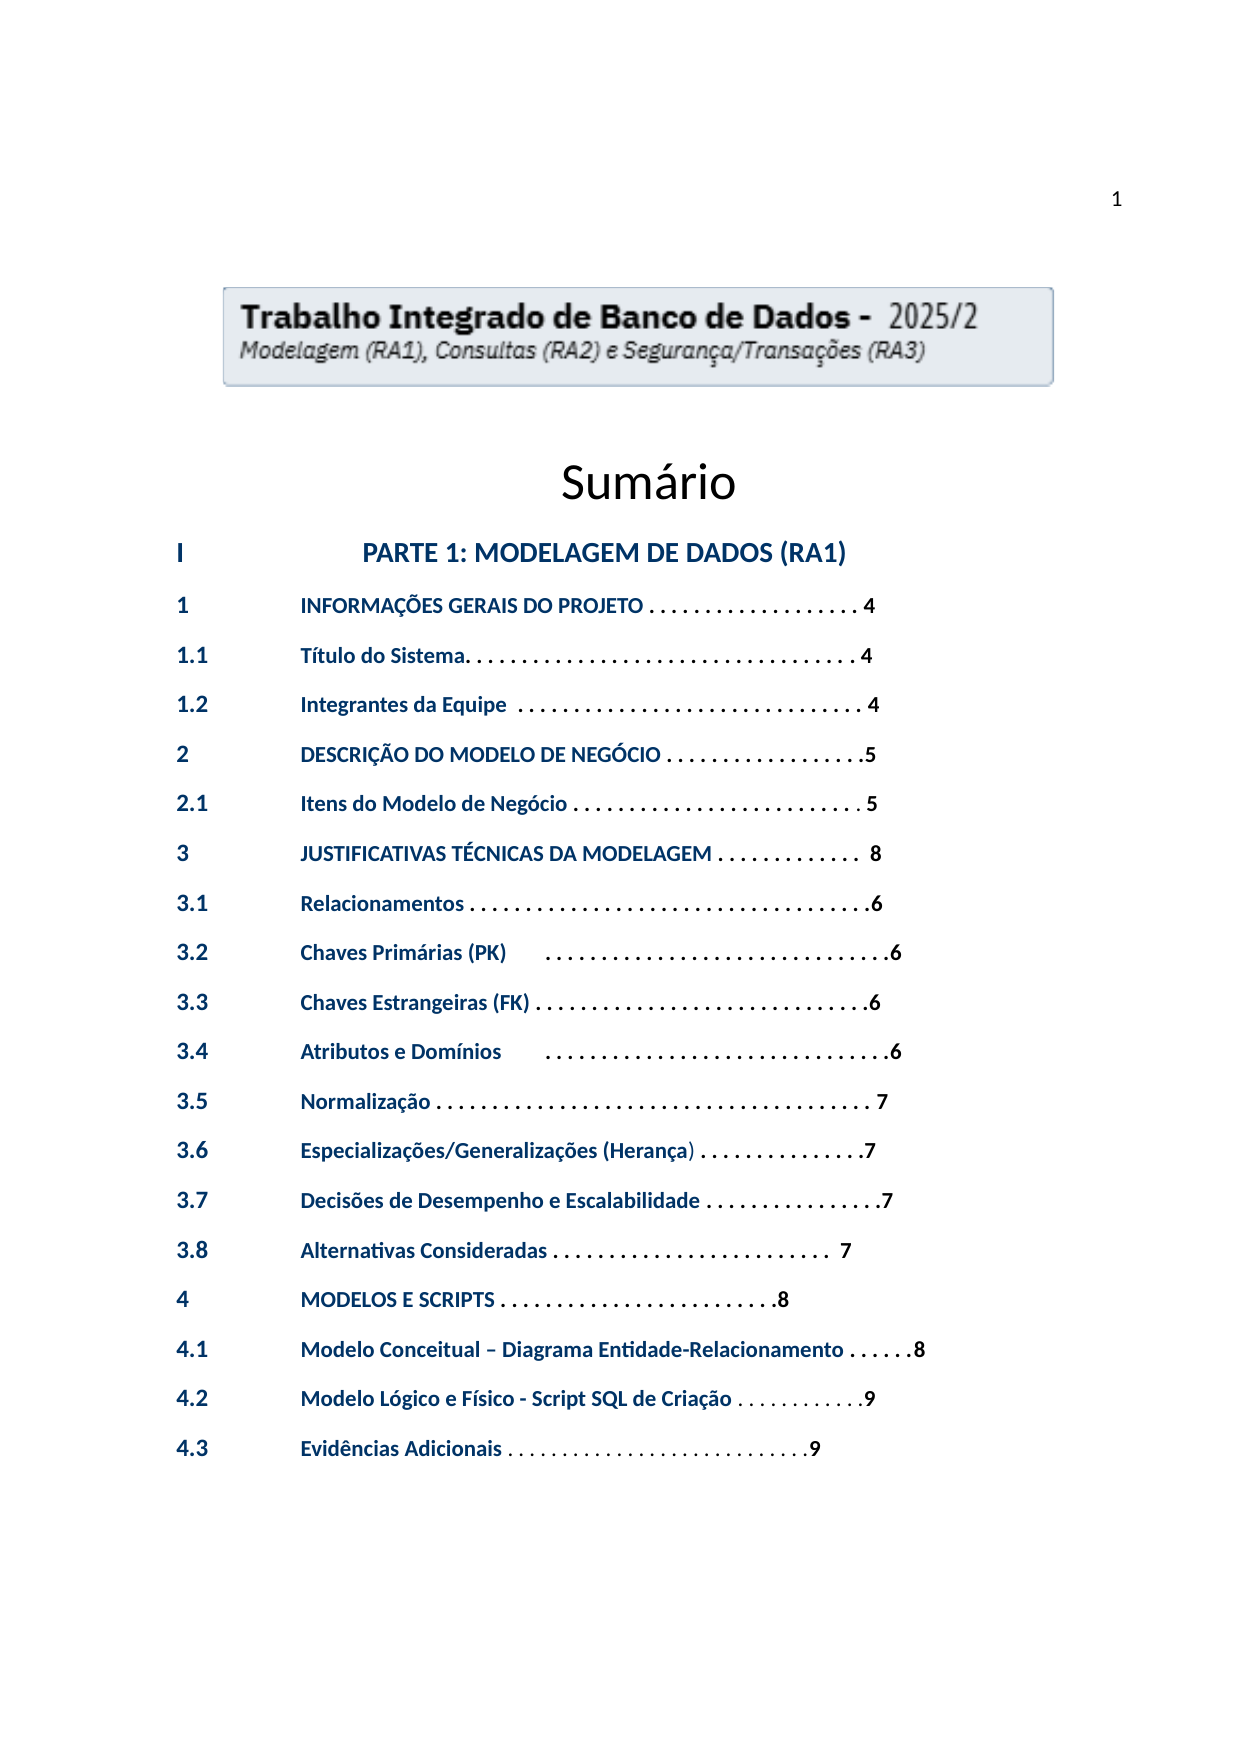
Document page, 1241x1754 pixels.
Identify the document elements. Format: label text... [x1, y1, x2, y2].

list Atributos e Domínios . . . . . . . . . . . . . . . . . . . . . . . . . . . . . . .6 [176, 1036, 1122, 1066]
text I PARTE 1: MODELAGEM DE DADOS (RA1) [176, 534, 1122, 570]
picture [222, 287, 1055, 387]
list Chaves Estrangeiras (FK) . . . . . . . . . . . . . . . . . . . . . . . . . . . . . .6 [176, 986, 1122, 1016]
list Decisões de Desempenho e Escalabilidade . . . . . . . . . . . . . . . .7 [176, 1184, 1122, 1215]
list Alternativas Consideradas . . . . . . . . . . . . . . . . . . . . . . . . . 7 [176, 1234, 1122, 1264]
text Sumário [176, 449, 1122, 512]
text 1 [176, 184, 1122, 212]
list Modelo Conceitual – Diagrama Entidade-Relacionamento . . . . . . 8 [176, 1333, 1122, 1363]
list JUSTIFICATIVAS TÉCNICAS DA MODELAGEM . . . . . . . . . . . . . 8 [176, 837, 1122, 868]
list Integrantes da Equipe . . . . . . . . . . . . . . . . . . . . . . . . . . . . . . . 4 [176, 688, 1122, 719]
list Modelo Lógico e Físico - Script SQL de Criação . . . . . . . . . . . .9 [176, 1383, 1122, 1413]
list Relacionamentos . . . . . . . . . . . . . . . . . . . . . . . . . . . . . . . . . . . .6 [176, 887, 1122, 917]
list Título do Sistema. . . . . . . . . . . . . . . . . . . . . . . . . . . . . . . . . . . 4 [176, 639, 1122, 669]
list MODELOS E SCRIPTS . . . . . . . . . . . . . . . . . . . . . . . . .8 [176, 1283, 1122, 1314]
list Itens do Modelo de Negócio . . . . . . . . . . . . . . . . . . . . . . . . . . 5 [176, 788, 1122, 818]
list INFORMAÇÕES GERAIS DO PROJETO . . . . . . . . . . . . . . . . . . . 4 [176, 589, 1122, 620]
list Normalização . . . . . . . . . . . . . . . . . . . . . . . . . . . . . . . . . . . . . . . 7 [176, 1085, 1122, 1116]
list Evidências Adicionais . . . . . . . . . . . . . . . . . . . . . . . . . . . .9 [176, 1432, 1122, 1463]
list DESCRIÇÃO DO MODELO DE NEGÓCIO . . . . . . . . . . . . . . . . . .5 [176, 738, 1122, 768]
list Chaves Primárias (PK) . . . . . . . . . . . . . . . . . . . . . . . . . . . . . . .6 [176, 936, 1122, 967]
list Especializações/Generalizações (Herança) . . . . . . . . . . . . . . .7 [176, 1135, 1122, 1165]
